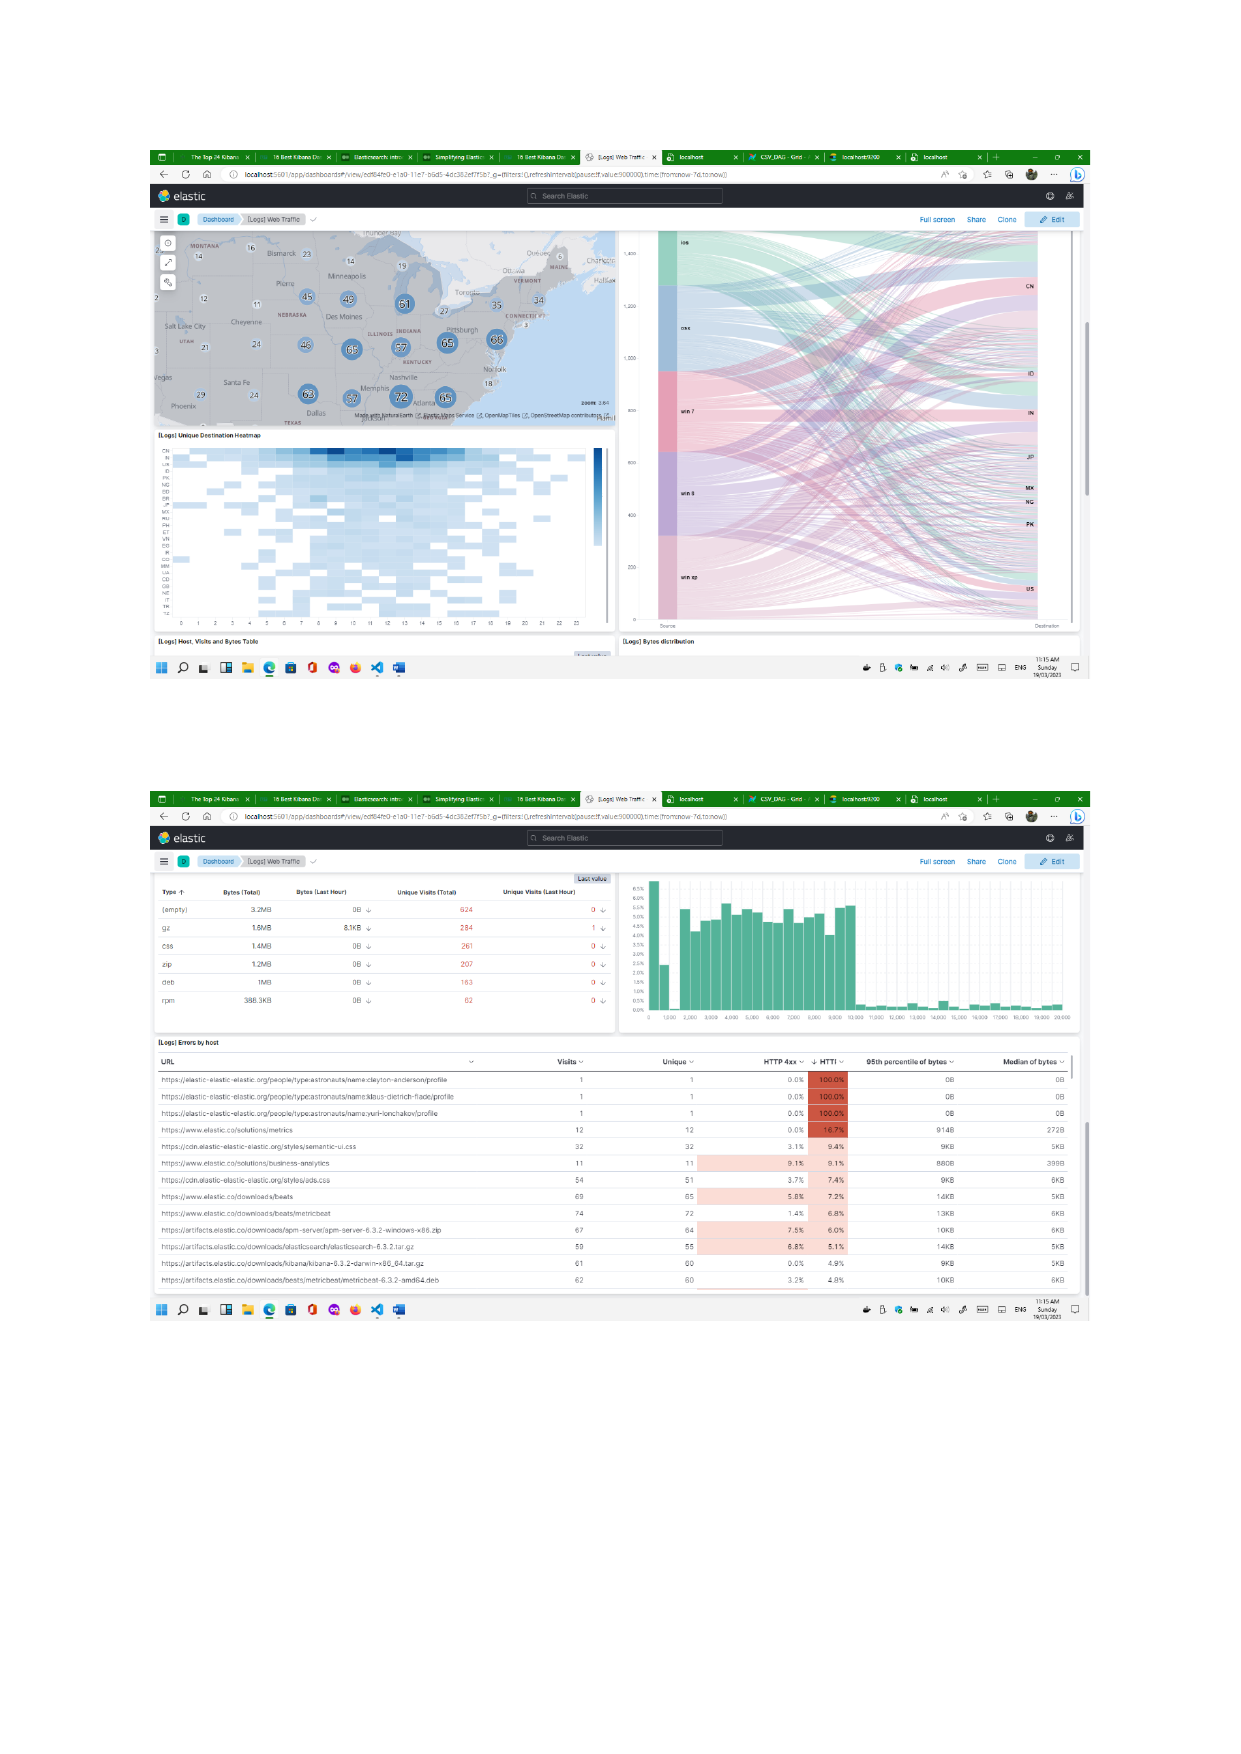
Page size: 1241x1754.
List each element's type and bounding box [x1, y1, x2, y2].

picture [150, 791, 1091, 1321]
picture [150, 150, 1091, 679]
